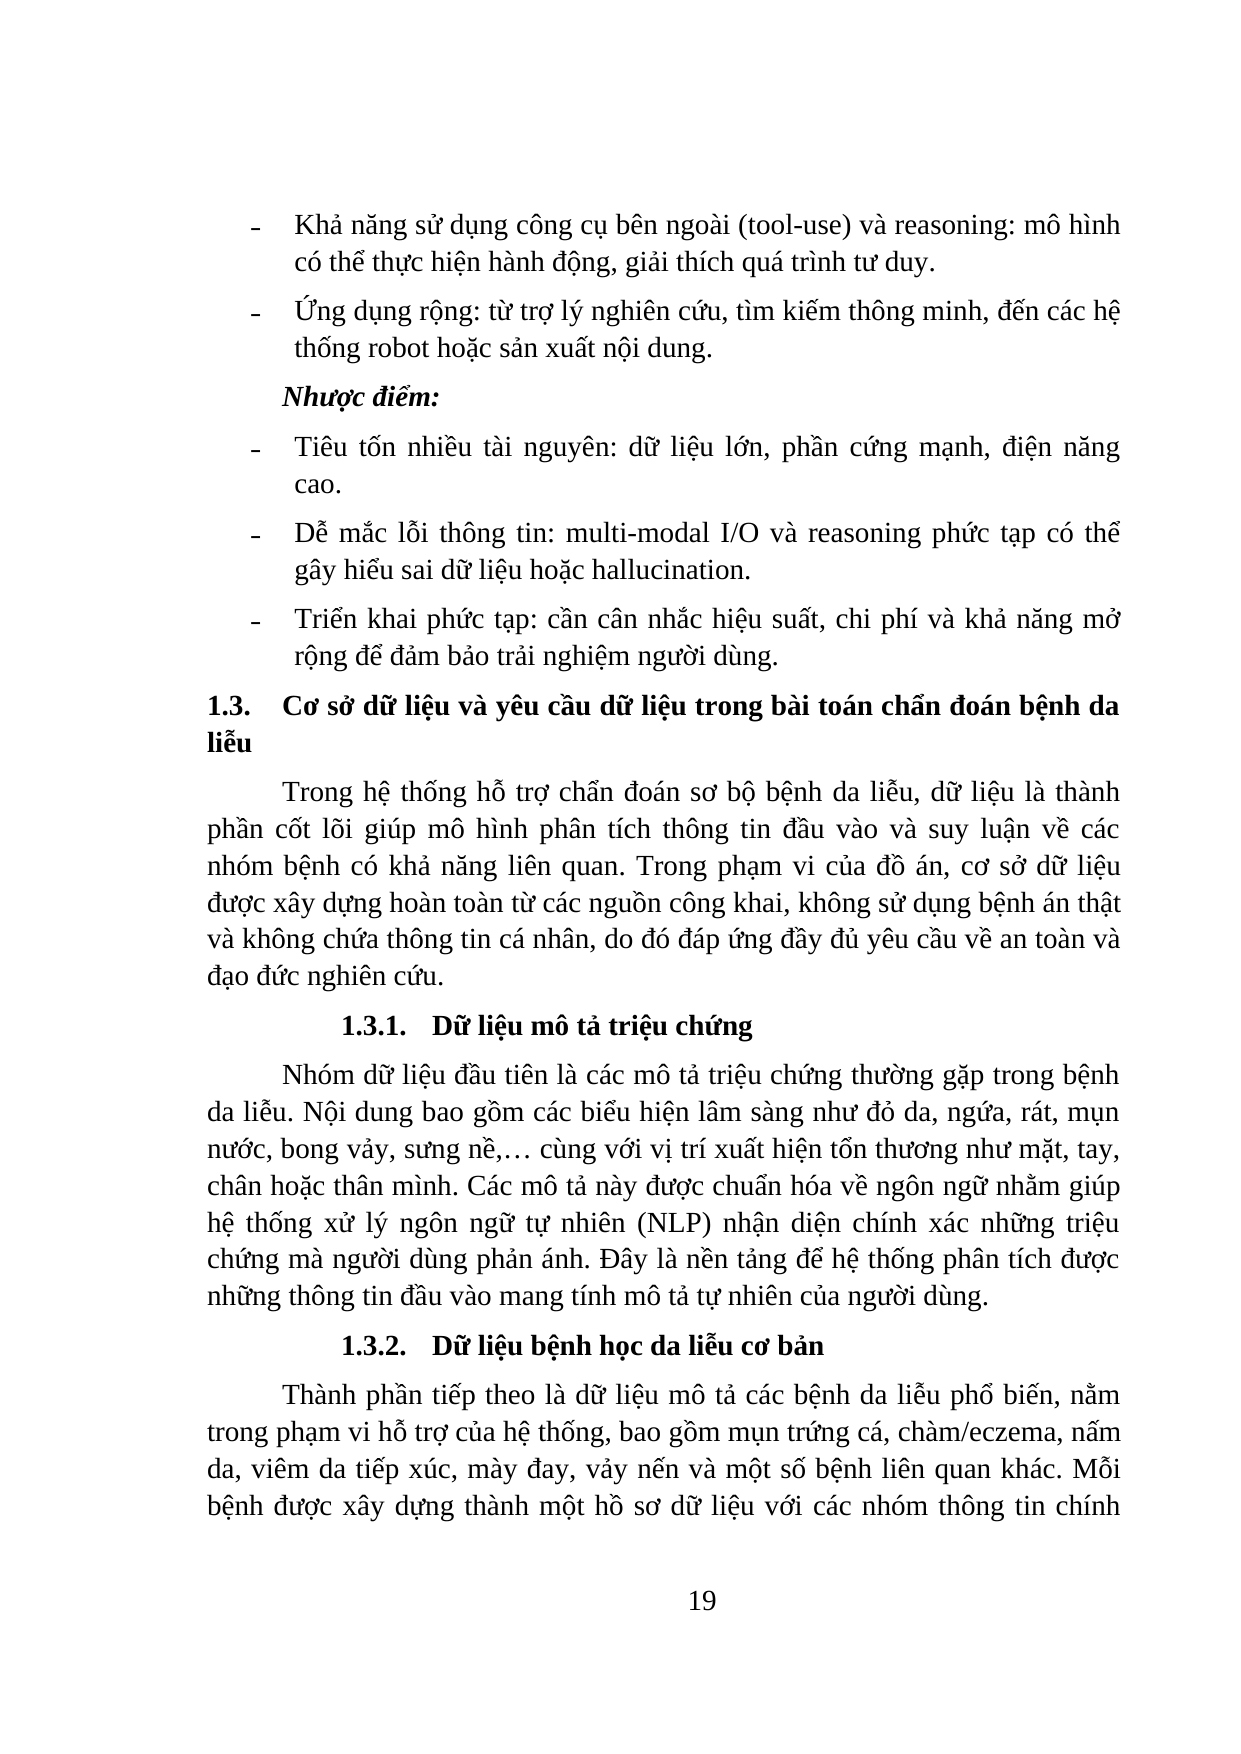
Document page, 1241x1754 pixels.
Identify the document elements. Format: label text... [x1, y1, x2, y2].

subtitle Dữ liệu bệnh học da liễu cơ bản [266, 1328, 1122, 1361]
list Khả năng sử dụng công cụ bên ngoài (tool-use) và reasoning: mô hình có thể thực hiện hành động, giải thích quá trình tư duy. [251, 207, 1122, 277]
list Tiêu tốn nhiều tài nguyên: dữ liệu lớn, phần cứng mạnh, điện năng cao. [251, 429, 1122, 499]
text Nhược điểm: [207, 379, 1122, 413]
text Nhóm dữ liệu đầu tiên là các mô tả triệu chứng thường gặp trong bệnh da liễu. Nội dung bao gồm các biểu hiện lâm sàng như đỏ da, ngứa, rát, mụn nước, bong vảy, sưng nề,… cùng với vị trí xuất hiện tổn thương như mặt, tay, chân hoặc thân mình. Các mô tả này được chuẩn hóa về ngôn ngữ nhằm giúp hệ thống xử lý ngôn ngữ tự nhiên (NLP) nhận diện chính xác những triệu chứng mà người dùng phản ánh. Đây là nền tảng để hệ thống phân tích được những thông tin đầu vào mang tính mô tả tự nhiên của người dùng. [207, 1057, 1122, 1312]
subtitle Dữ liệu mô tả triệu chứng [266, 1008, 1122, 1041]
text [207, 1377, 1122, 1521]
list Triển khai phức tạp: cần cân nhắc hiệu suất, chi phí và khả năng mở rộng để đảm bảo trải nghiệm người dùng. [251, 602, 1122, 672]
list Ứng dụng rộng: từ trợ lý nghiên cứu, tìm kiếm thông minh, đến các hệ thống robot hoặc sản xuất nội dung. [251, 293, 1122, 364]
list Dễ mắc lỗi thông tin: multi-modal I/O và reasoning phức tạp có thể gây hiểu sai dữ liệu hoặc hallucination. [251, 515, 1122, 586]
text Trong hệ thống hỗ trợ chẩn đoán sơ bộ bệnh da liễu, dữ liệu là thành phần cốt lõi giúp mô hình phân tích thông tin đầu vào và suy luận về các nhóm bệnh có khả năng liên quan. Trong phạm vi của đồ án, cơ sở dữ liệu được xây dựng hoàn toàn từ các nguồn công khai, không sử dụng bệnh án thật và không chứa thông tin cá nhân, do đó đáp ứng đầy đủ yêu cầu về an toàn và đạo đức nghiên cứu. [207, 774, 1122, 992]
subtitle Cơ sở dữ liệu và yêu cầu dữ liệu trong bài toán chẩn đoán bệnh da liễu [207, 688, 1122, 758]
